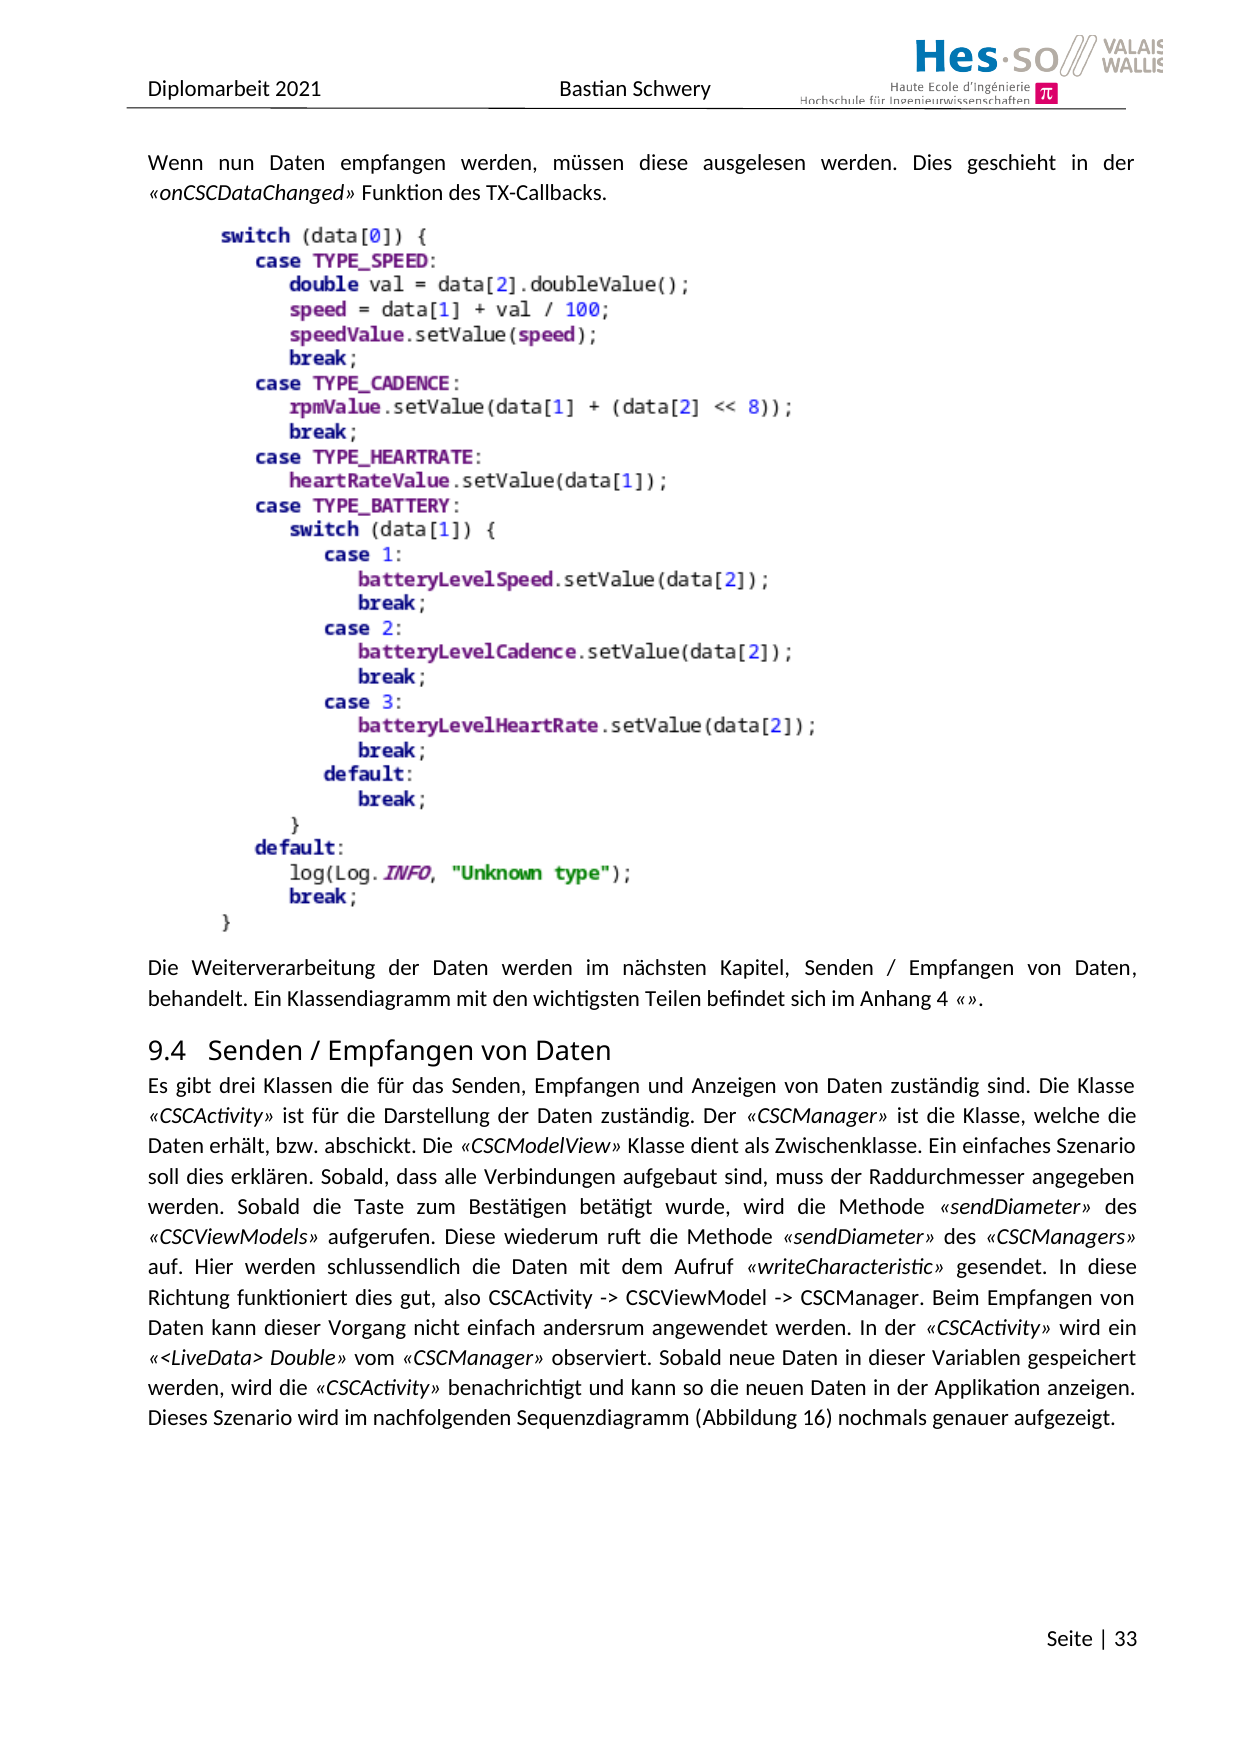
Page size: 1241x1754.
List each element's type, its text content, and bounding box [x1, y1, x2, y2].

subtitle Senden / Empfangen von Daten [148, 1031, 1137, 1068]
text Es gibt drei Klassen die für das Senden, Empfangen und Anzeigen von Daten zuständig sind. Die Klasse «CSCActivity» ist für die Darstellung der Daten zuständig. Der «CSCManager» ist die Klasse, welche die Daten erhält, bzw. abschickt. Die «CSCModelView» Klasse dient als Zwischenklasse. Ein einfaches Szenario soll dies erklären. Sobald, dass alle Verbindungen aufgebaut sind, muss der Raddurchmesser angegeben werden. Sobald die Taste zum Bestätigen betätigt wurde, wird die Methode «sendDiameter» des «CSCViewModels» aufgerufen. Diese wiederum ruft die Methode «sendDiameter» des «CSCManagers» auf. Hier werden schlussendlich die Daten mit dem Aufruf «writeCharacteristic» gesendet. In diese Richtung funktioniert dies gut, also CSCActivity -> CSCViewModel -> CSCManager. Beim Empfangen von Daten kann dieser Vorgang nicht einfach andersrum angewendet werden. In der «CSCActivity» wird ein «<LiveData> Double» vom «CSCManager» observiert. Sobald neue Daten in dieser Variablen gespeichert werden, wird die «CSCActivity» benachrichtigt und kann so die neuen Daten in der Applikation anzeigen. Dieses Szenario wird im nachfolgenden Sequenzdiagramm (Abbildung 16) nochmals genauer aufgezeigt. [148, 1071, 1137, 1432]
text Wenn nun Daten empfangen werden, müssen diese ausgelesen werden. Dies geschieht in der «onCSCDataChanged» Funktion des TX-Callbacks. [148, 148, 1137, 206]
text Die Weiterverarbeitung der Daten werden im nächsten Kapitel, Senden / Empfangen von Daten, behandelt. Ein Klassendiagramm mit den wichtigsten Teilen befindet sich im Anhang 4 «Klassendiagramm Applikation». [148, 953, 1137, 1012]
picture [800, 35, 1163, 104]
